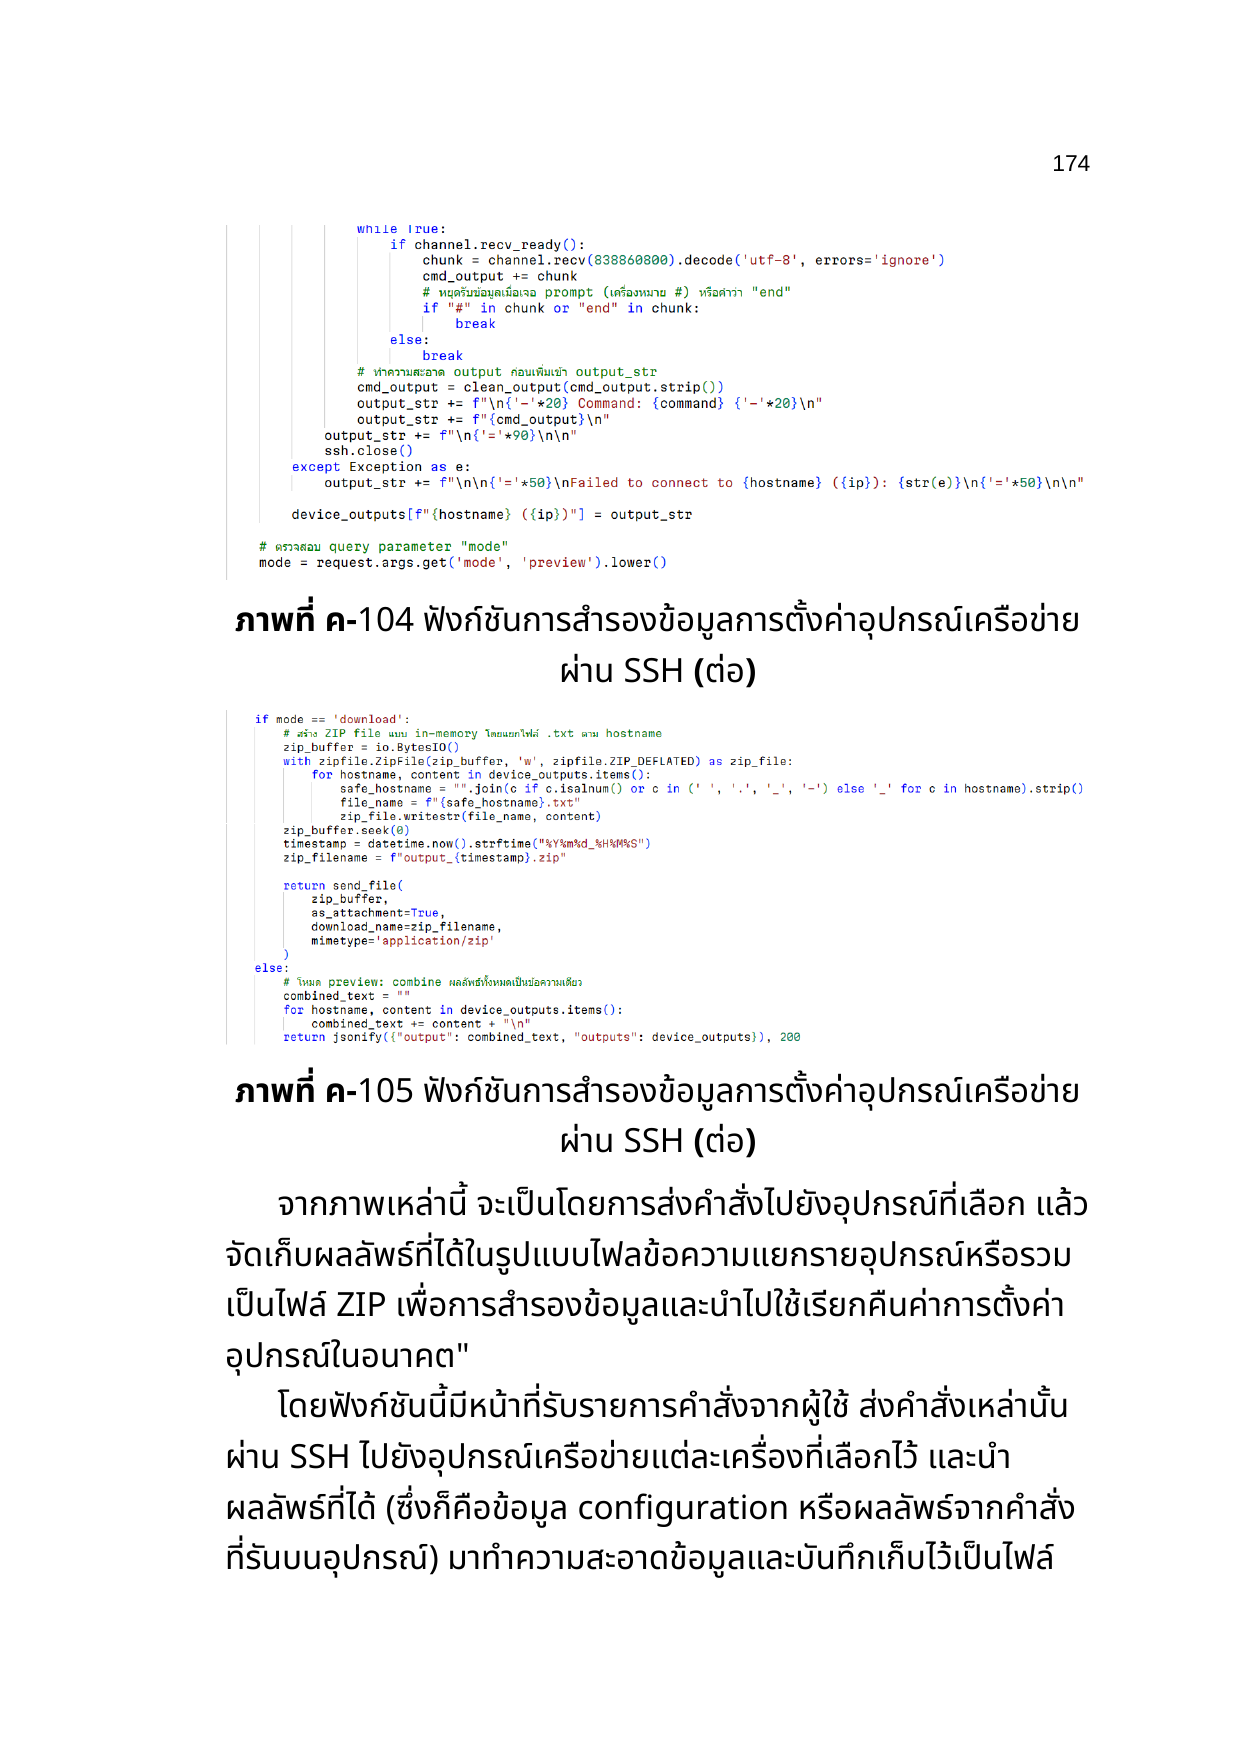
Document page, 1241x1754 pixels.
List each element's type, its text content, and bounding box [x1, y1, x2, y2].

picture [225, 710, 1091, 1051]
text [225, 1382, 1090, 1585]
picture [225, 225, 1091, 580]
text จากภาพเหล่านี้ จะเป็นโดยการส่งคำสั่งไปยังอุปกรณ์ที่เลือก แล้วจัดเก็บผลลัพธ์ที่ได้ในรูปแบบไฟลข้อความแยกรายอุปกรณ์หรือรวมเป็นไฟล์ ZIP เพื่อการสำรองข้อมูลและนำไปใช้เรียกคืนค่าการตั้งค่าอุปกรณ์ในอนาคต" [225, 1180, 1090, 1382]
